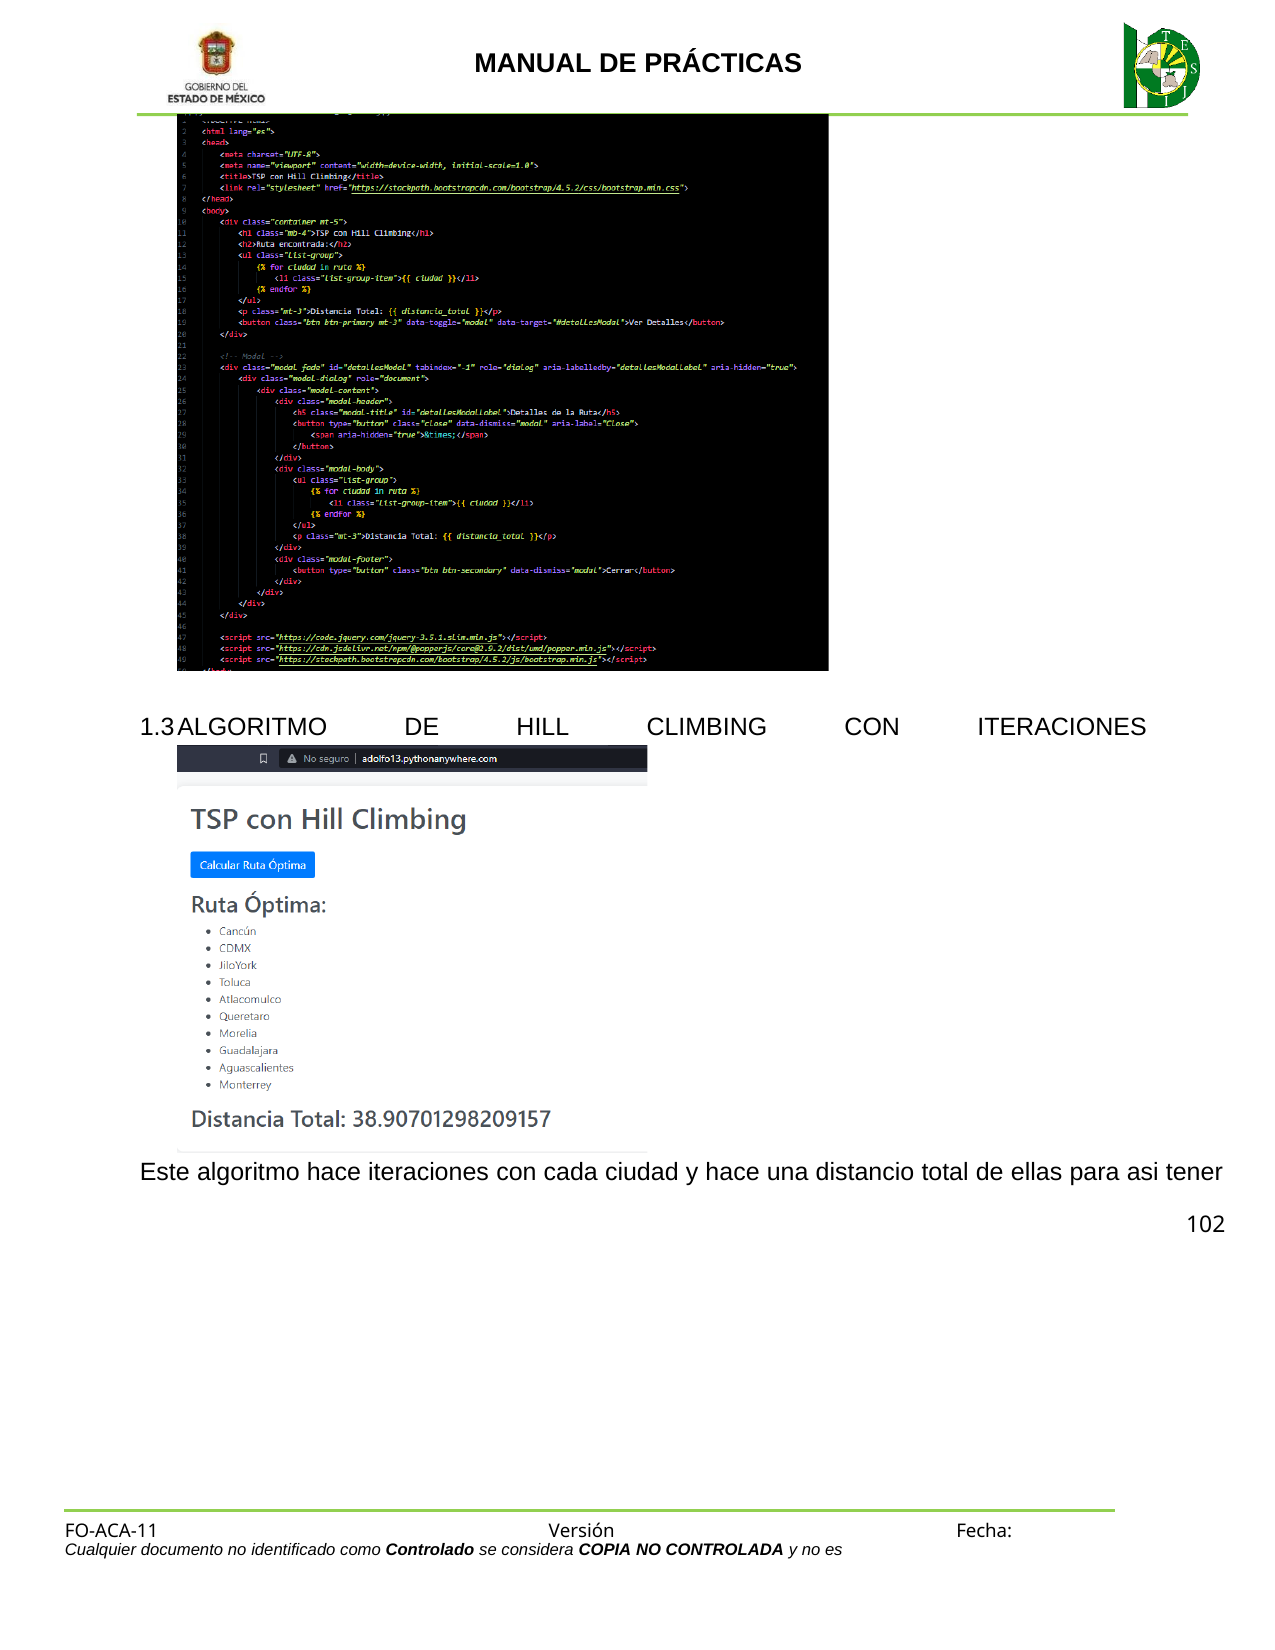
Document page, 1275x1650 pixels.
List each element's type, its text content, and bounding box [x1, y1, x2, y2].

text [139, 1157, 1225, 1186]
picture [166, 23, 266, 106]
picture [177, 114, 829, 671]
picture [1123, 22, 1200, 108]
picture [177, 745, 648, 1153]
